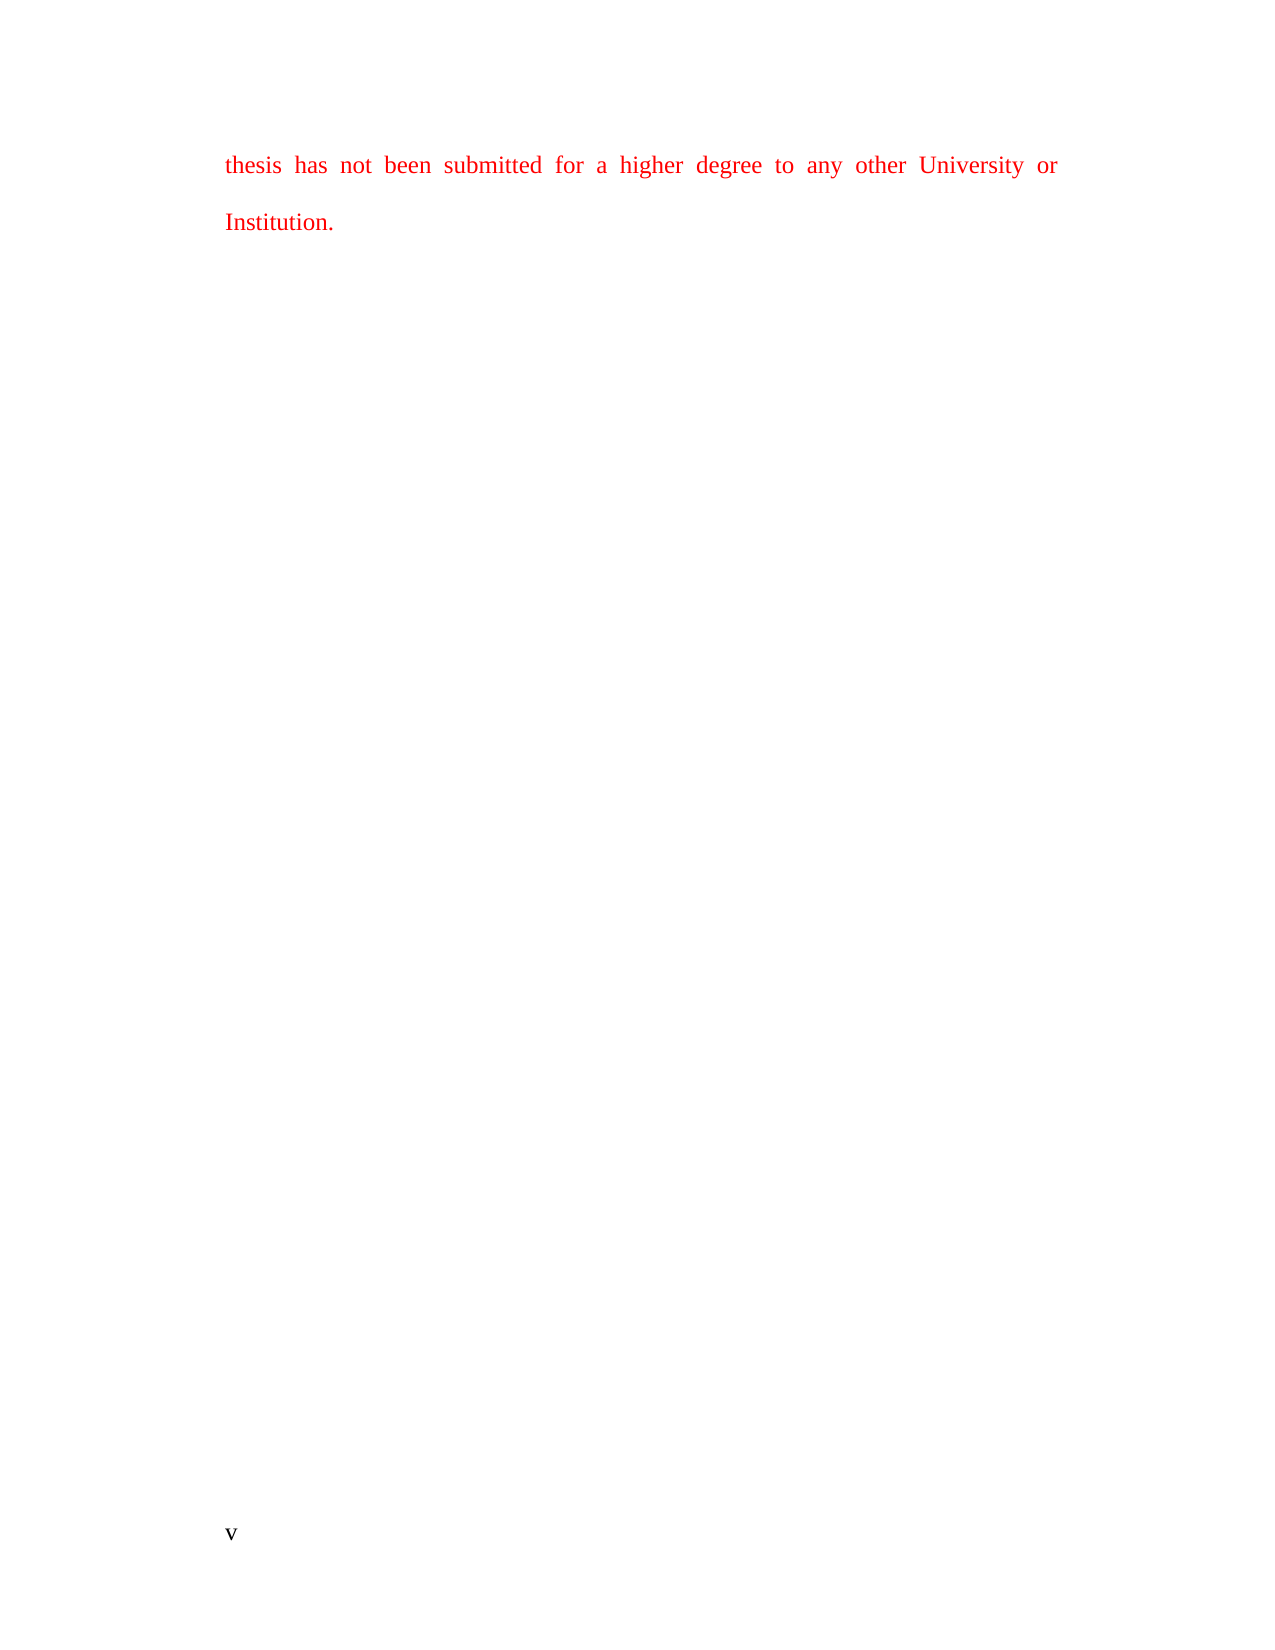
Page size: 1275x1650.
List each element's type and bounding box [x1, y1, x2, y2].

text [225, 150, 1059, 236]
